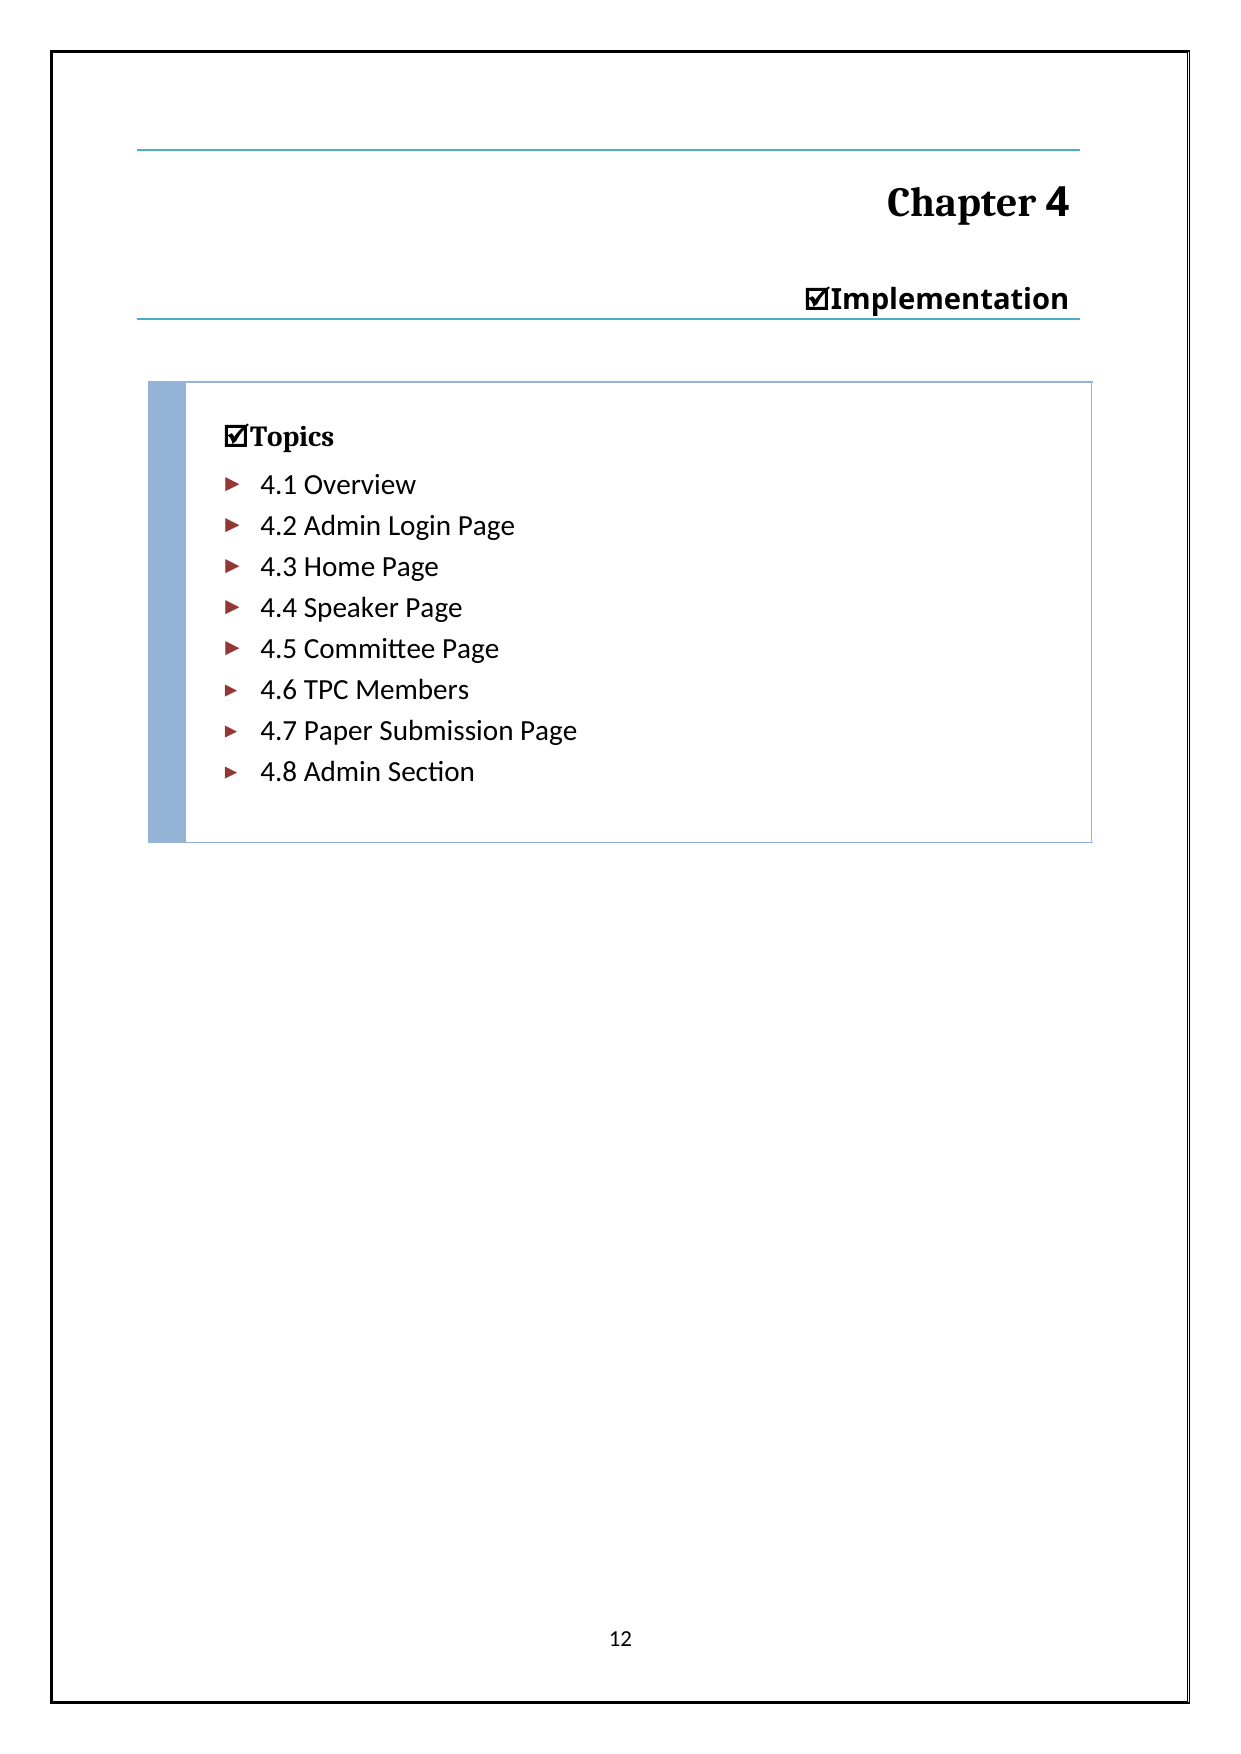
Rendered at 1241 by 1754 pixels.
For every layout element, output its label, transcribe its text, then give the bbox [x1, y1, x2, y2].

table_header Topics 4.1 Overview 4.2 Admin Login Page 4.3 Home Page 4.4 Speaker Page 4.5 Committee Page 4.6 TPC Members 4.7 Paper Submission Page 4.8 Admin Section [186, 383, 1091, 842]
table_header [149, 383, 184, 842]
